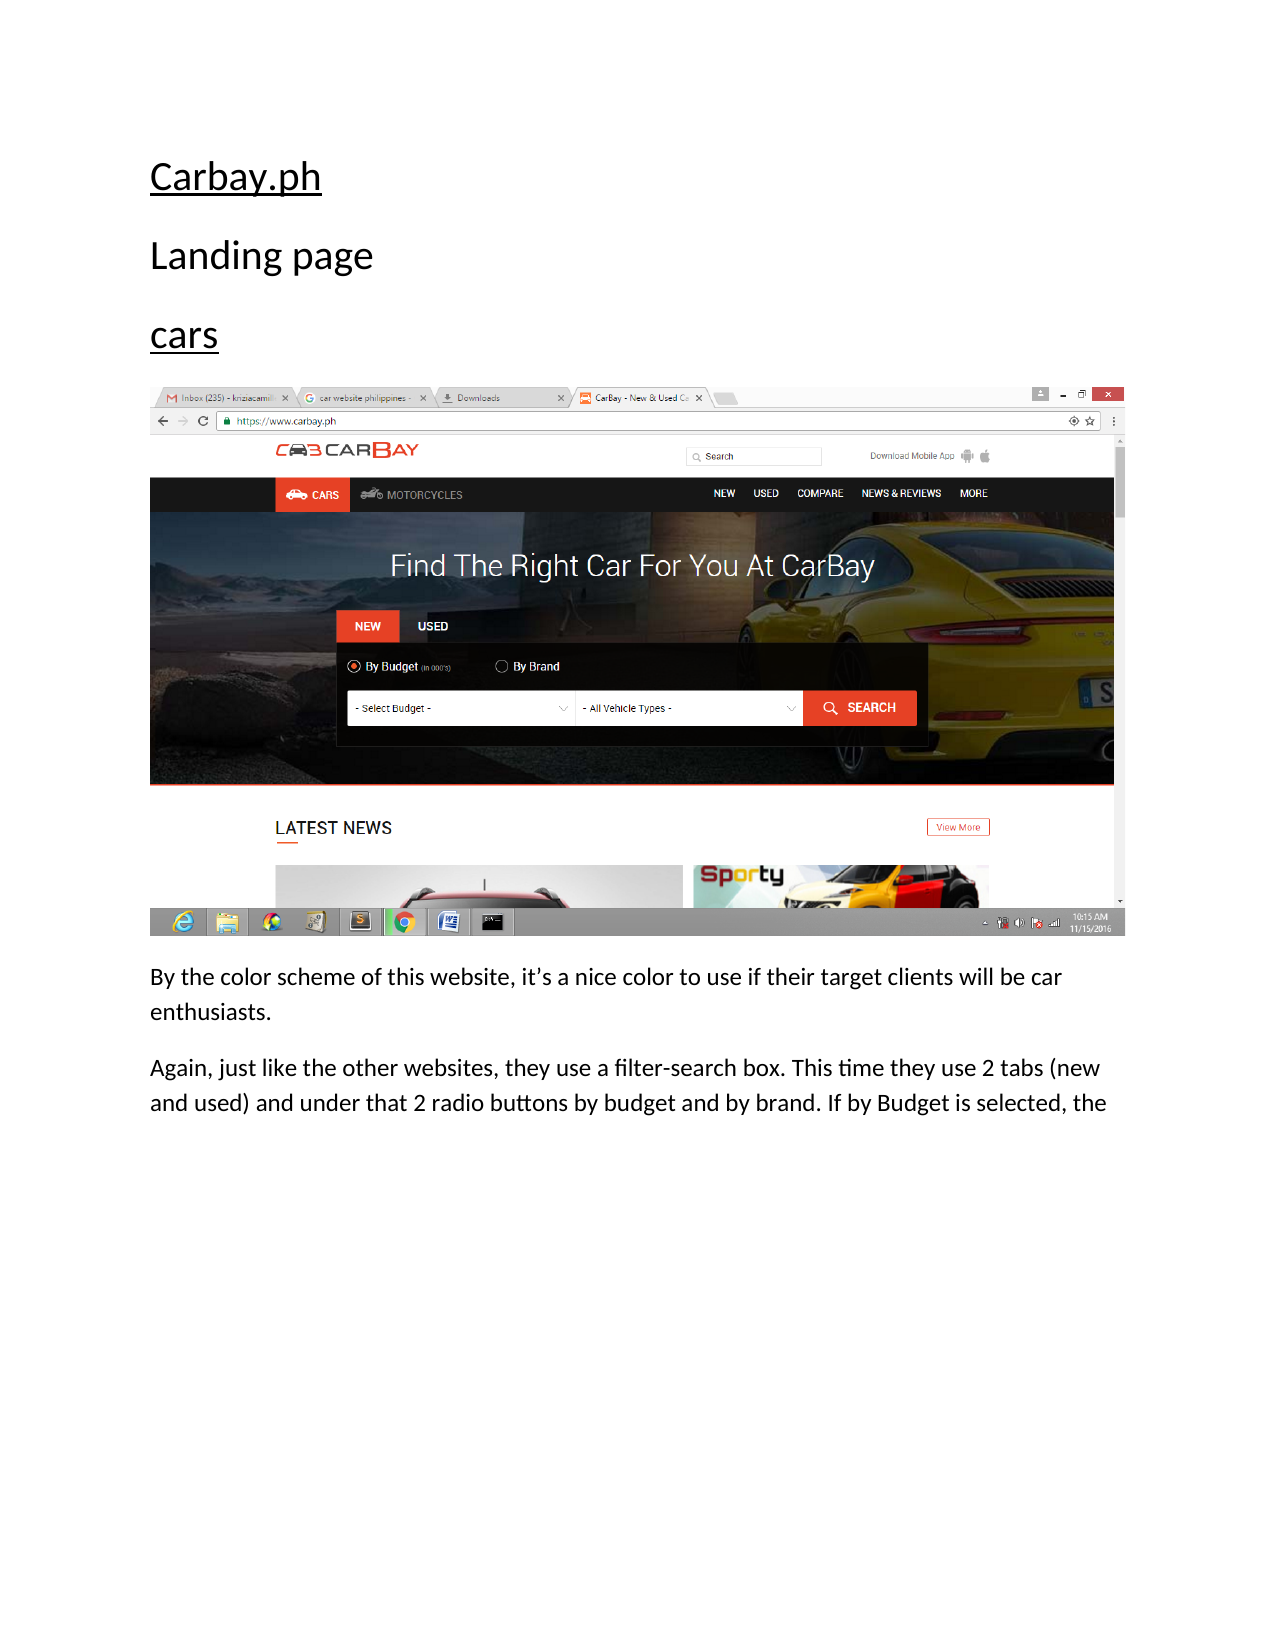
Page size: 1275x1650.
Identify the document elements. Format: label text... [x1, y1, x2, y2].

picture [150, 387, 1125, 936]
text Again, just like the other websites, they use a filter-search box. This time they use 2 tabs (new and used) and under that 2 radio buttons by budget and by brand. If by Budget is selected, the dropdown will show the list of all vehicle types while [150, 1052, 1125, 1117]
text cars [150, 308, 1125, 359]
text By the color scheme of this website, it’s a nice color to use if their target clients will be car enthusiasts. [150, 961, 1125, 1026]
text Carbay.ph [150, 150, 1125, 201]
text Landing page [150, 229, 1125, 280]
